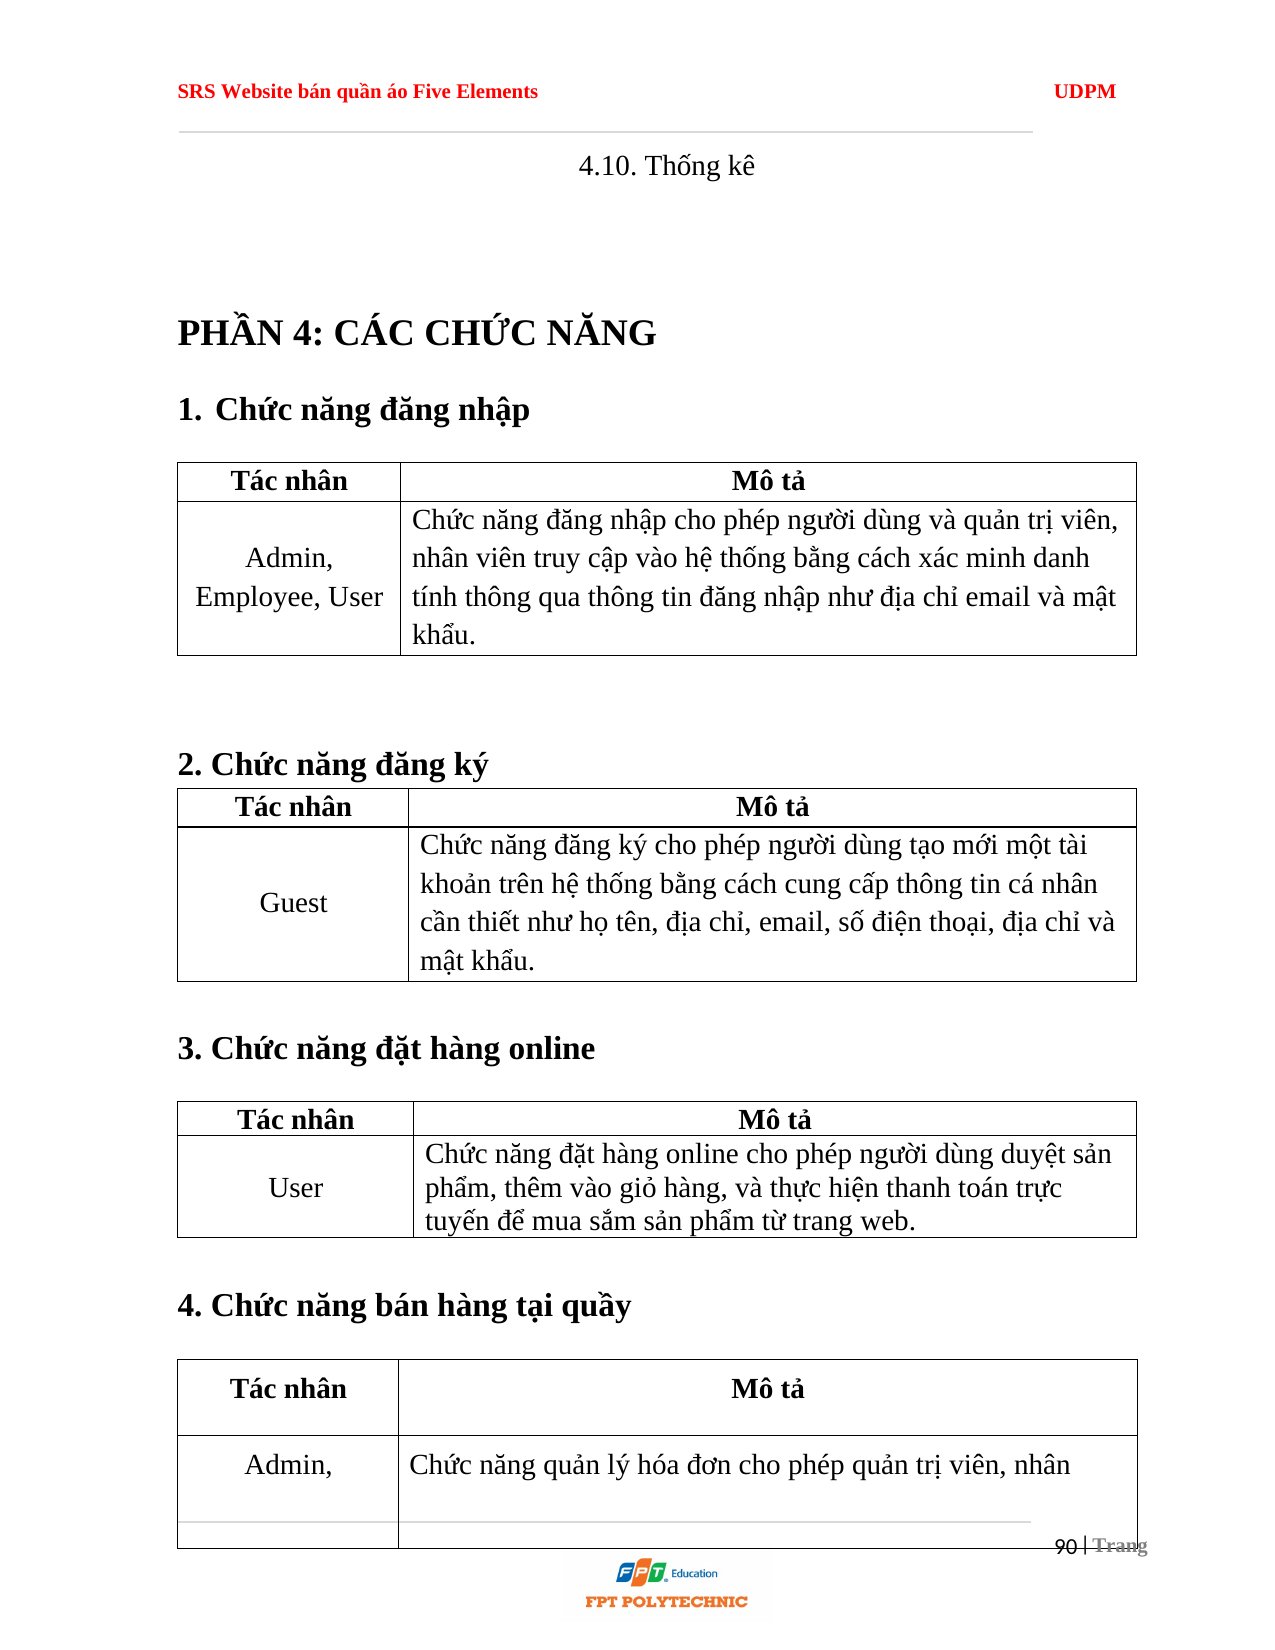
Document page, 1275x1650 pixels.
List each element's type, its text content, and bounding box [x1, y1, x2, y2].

table_cell Chức năng đặt hàng online cho phép người dùng duyệt sản phẩm, thêm vào giỏ hàng, và thực hiện thanh toán trực tuyến để mua sắm sản phẩm từ trang web. [414, 1136, 1136, 1237]
text 2. Chức năng đăng ký [177, 744, 1157, 782]
table_header Mô tả [399, 1360, 1137, 1435]
subtitle PHẦN 4: CÁC CHỨC NĂNG [177, 310, 983, 353]
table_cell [399, 1436, 1137, 1548]
table_header Tác nhân [178, 1360, 398, 1435]
table_header Tác nhân [178, 789, 408, 826]
subtitle 4.10. Thống kê [177, 148, 1157, 181]
table_cell Admin, Employee [178, 1436, 398, 1548]
picture [561, 1549, 773, 1622]
table_cell Admin, Employee, User [178, 502, 400, 655]
subtitle 3. Chức năng đặt hàng online [177, 1028, 1157, 1067]
table_header Tác nhân [178, 463, 400, 501]
table_header Mô tả [401, 463, 1136, 501]
subtitle 4. Chức năng bán hàng tại quầy [177, 1285, 1157, 1323]
table_cell User [178, 1136, 413, 1237]
table_header Mô tả [414, 1102, 1136, 1135]
table_cell Chức năng đăng ký cho phép người dùng tạo mới một tài khoản trên hệ thống bằng cách cung cấp thông tin cá nhân cần thiết như họ tên, địa chỉ, email, số điện thoại, địa chỉ và mật khẩu. [409, 828, 1136, 981]
list Chức năng đăng nhập [177, 389, 1157, 427]
table_cell Chức năng đăng nhập cho phép người dùng và quản trị viên, nhân viên truy cập vào hệ thống bằng cách xác minh danh tính thông qua thông tin đăng nhập như địa chỉ email và mật khẩu. [401, 502, 1136, 655]
table_cell Guest [178, 828, 408, 981]
table_header Tác nhân [178, 1102, 413, 1135]
table_header Mô tả [409, 789, 1136, 826]
